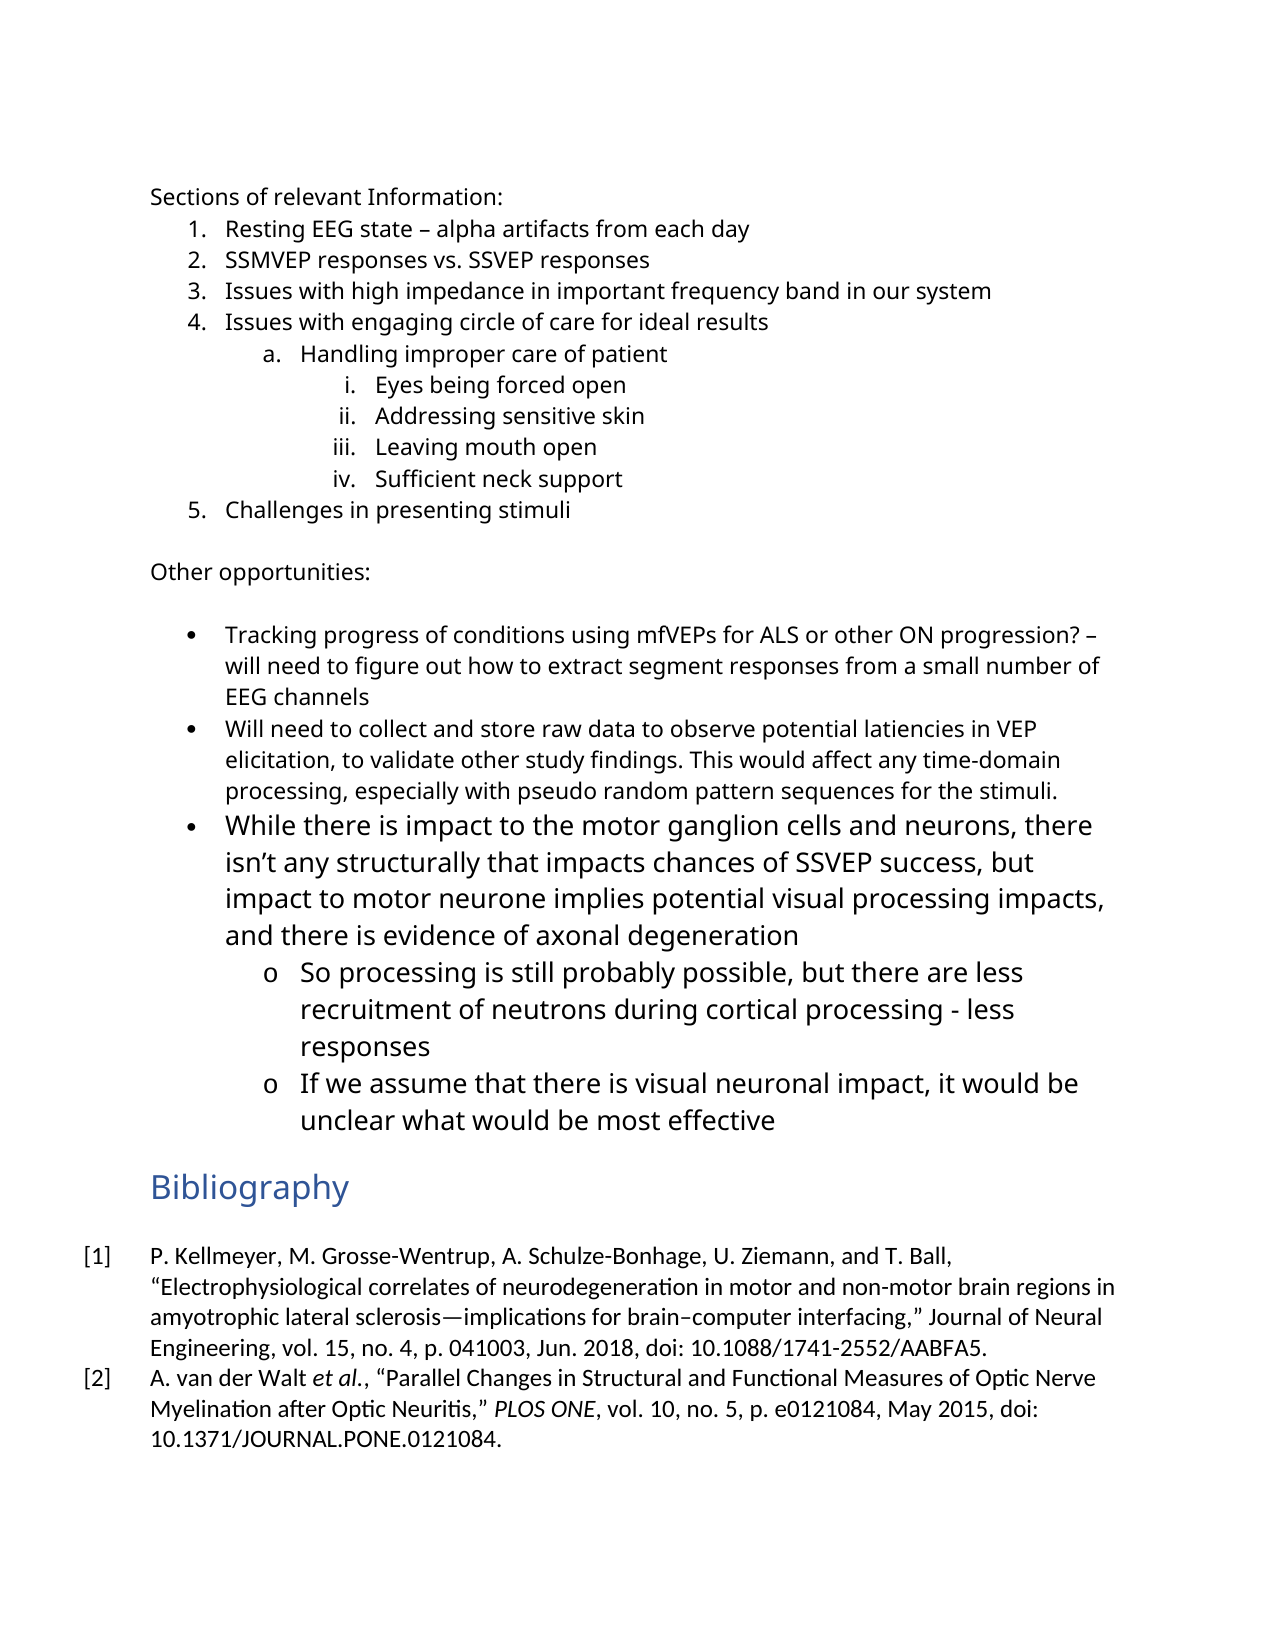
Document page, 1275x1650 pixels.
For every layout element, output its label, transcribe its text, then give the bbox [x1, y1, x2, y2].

list Addressing sensitive skin [356, 400, 1125, 431]
list SSMVEP responses vs. SSVEP responses [187, 244, 1125, 275]
list Resting EEG state – alpha artifacts from each day [187, 212, 1125, 244]
list Handling improper care of patient [262, 337, 1125, 369]
list Challenges in presenting stimuli [187, 494, 1125, 525]
text Other opportunities: [150, 556, 1125, 587]
list Tracking progress of conditions using mfVEPs for ALS or other ON progression? – will need to figure out how to extract segment responses from a small number of EEG channels [187, 619, 1125, 712]
list So processing is still probably possible, but there are less recruitment of neutrons during cortical processing - less responses [262, 954, 1125, 1064]
subtitle Bibliography [150, 1163, 1125, 1209]
list Issues with engaging circle of care for ideal results [187, 306, 1125, 337]
list Will need to collect and store raw data to observe potential latiencies in VEP elicitation, to validate other study findings. This would affect any time-domain processing, especially with pseudo random pattern sequences for the stimuli. [187, 712, 1125, 806]
list If we assume that there is visual neuronal impact, it would be unclear what would be most effective [262, 1064, 1125, 1138]
list Eyes being forced open [356, 369, 1125, 400]
list While there is impact to the motor ganglion cells and neurons, there isn’t any structurally that impacts chances of SSVEP success, but impact to motor neurone implies potential visual processing impacts, and there is evidence of axonal degeneration [187, 806, 1125, 954]
text Sections of relevant Information: [150, 181, 1125, 212]
list Leaving mouth open [356, 431, 1125, 462]
list Sufficient neck support [356, 462, 1125, 494]
list Issues with high impedance in important frequency band in our system [187, 275, 1125, 306]
